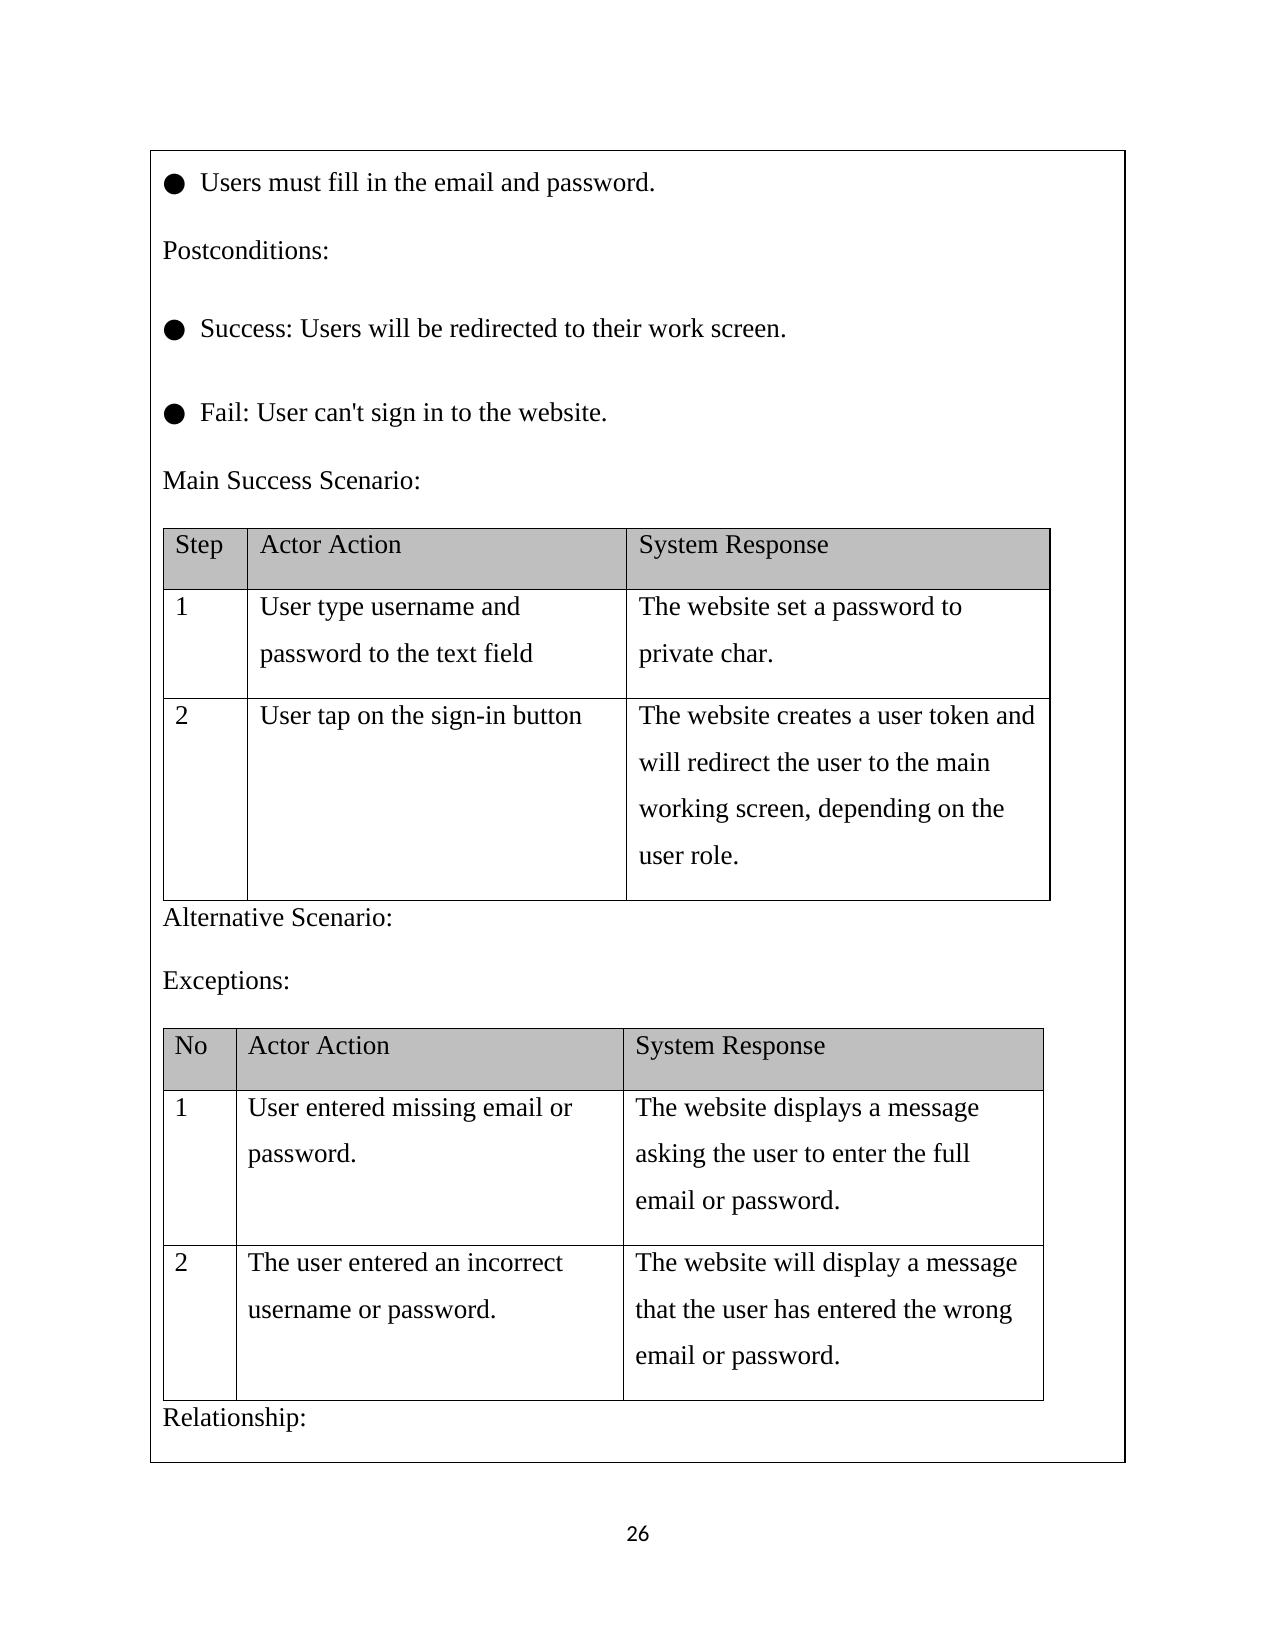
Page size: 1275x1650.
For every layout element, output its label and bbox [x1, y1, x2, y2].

table_cell [151, 151, 1124, 1462]
